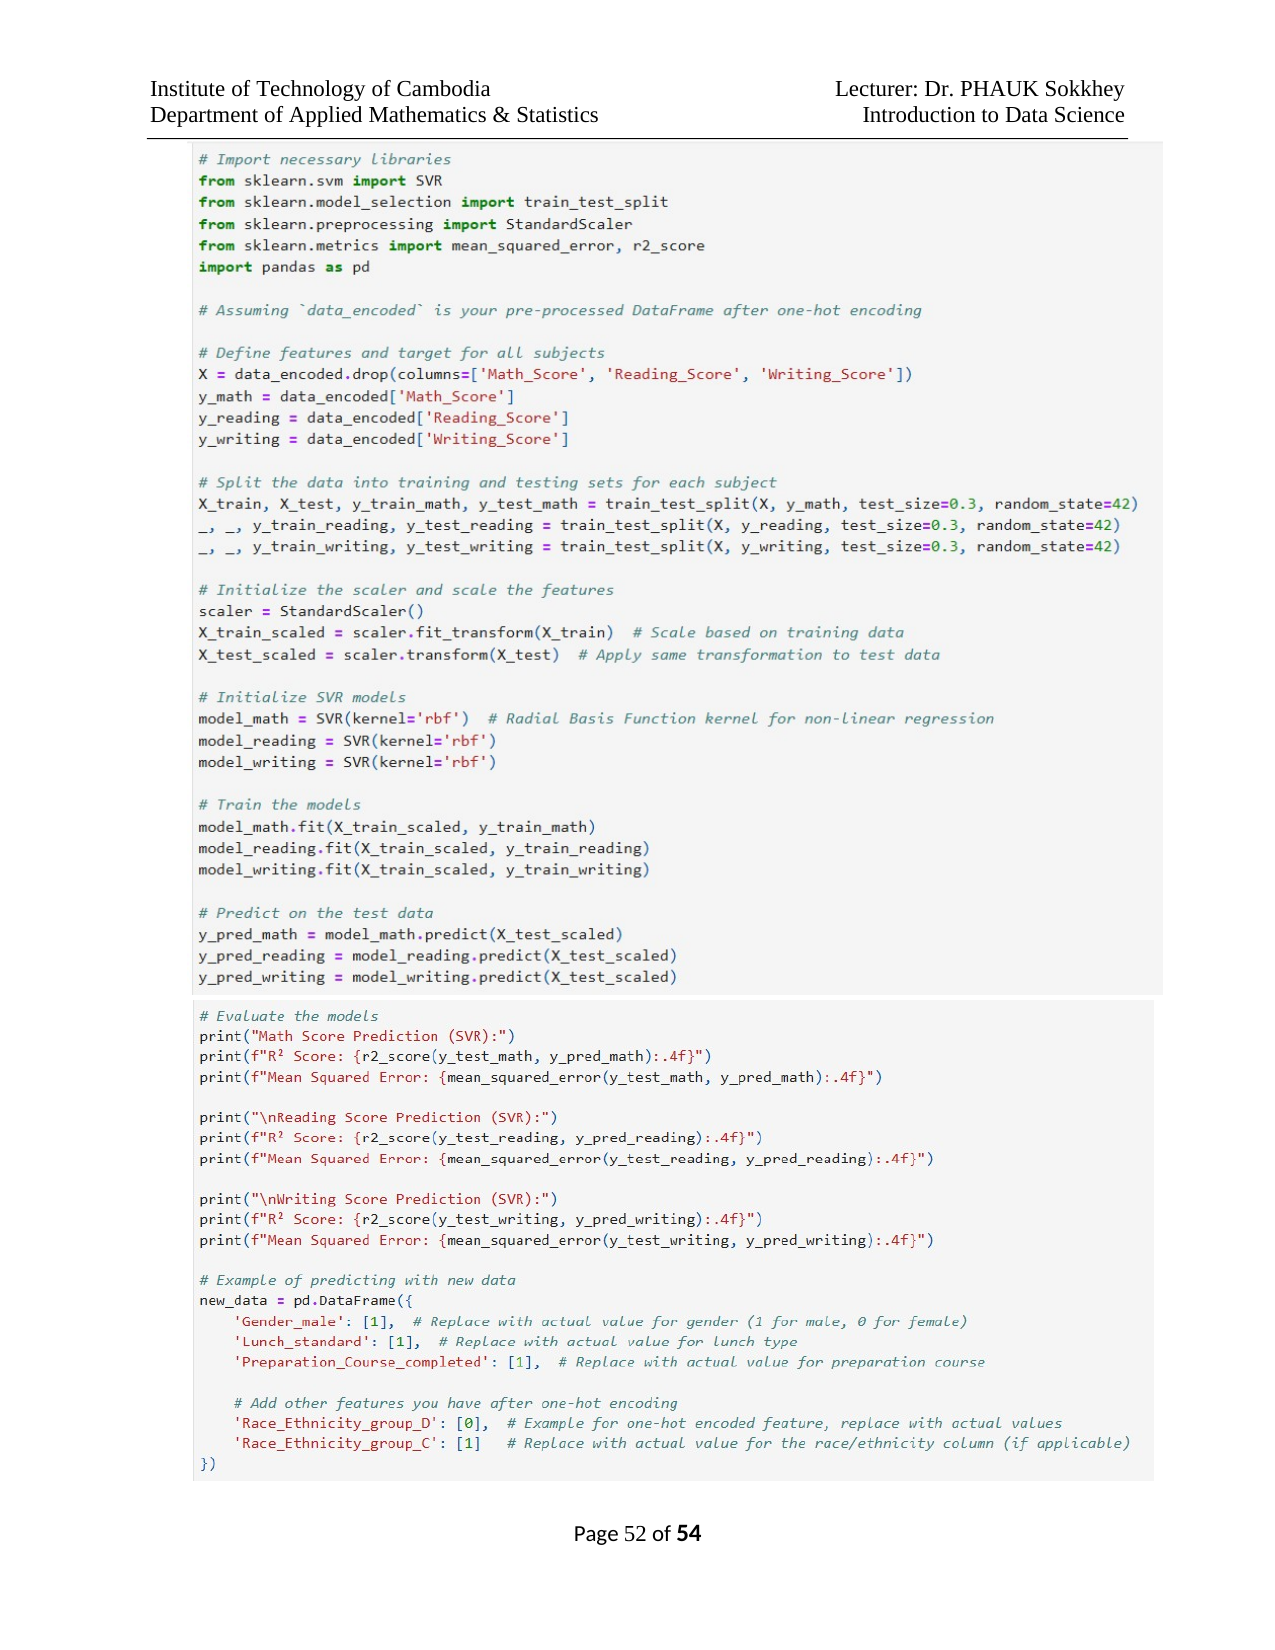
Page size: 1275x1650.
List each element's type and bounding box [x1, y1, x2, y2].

picture [187, 141, 1163, 995]
picture [193, 1000, 1154, 1481]
